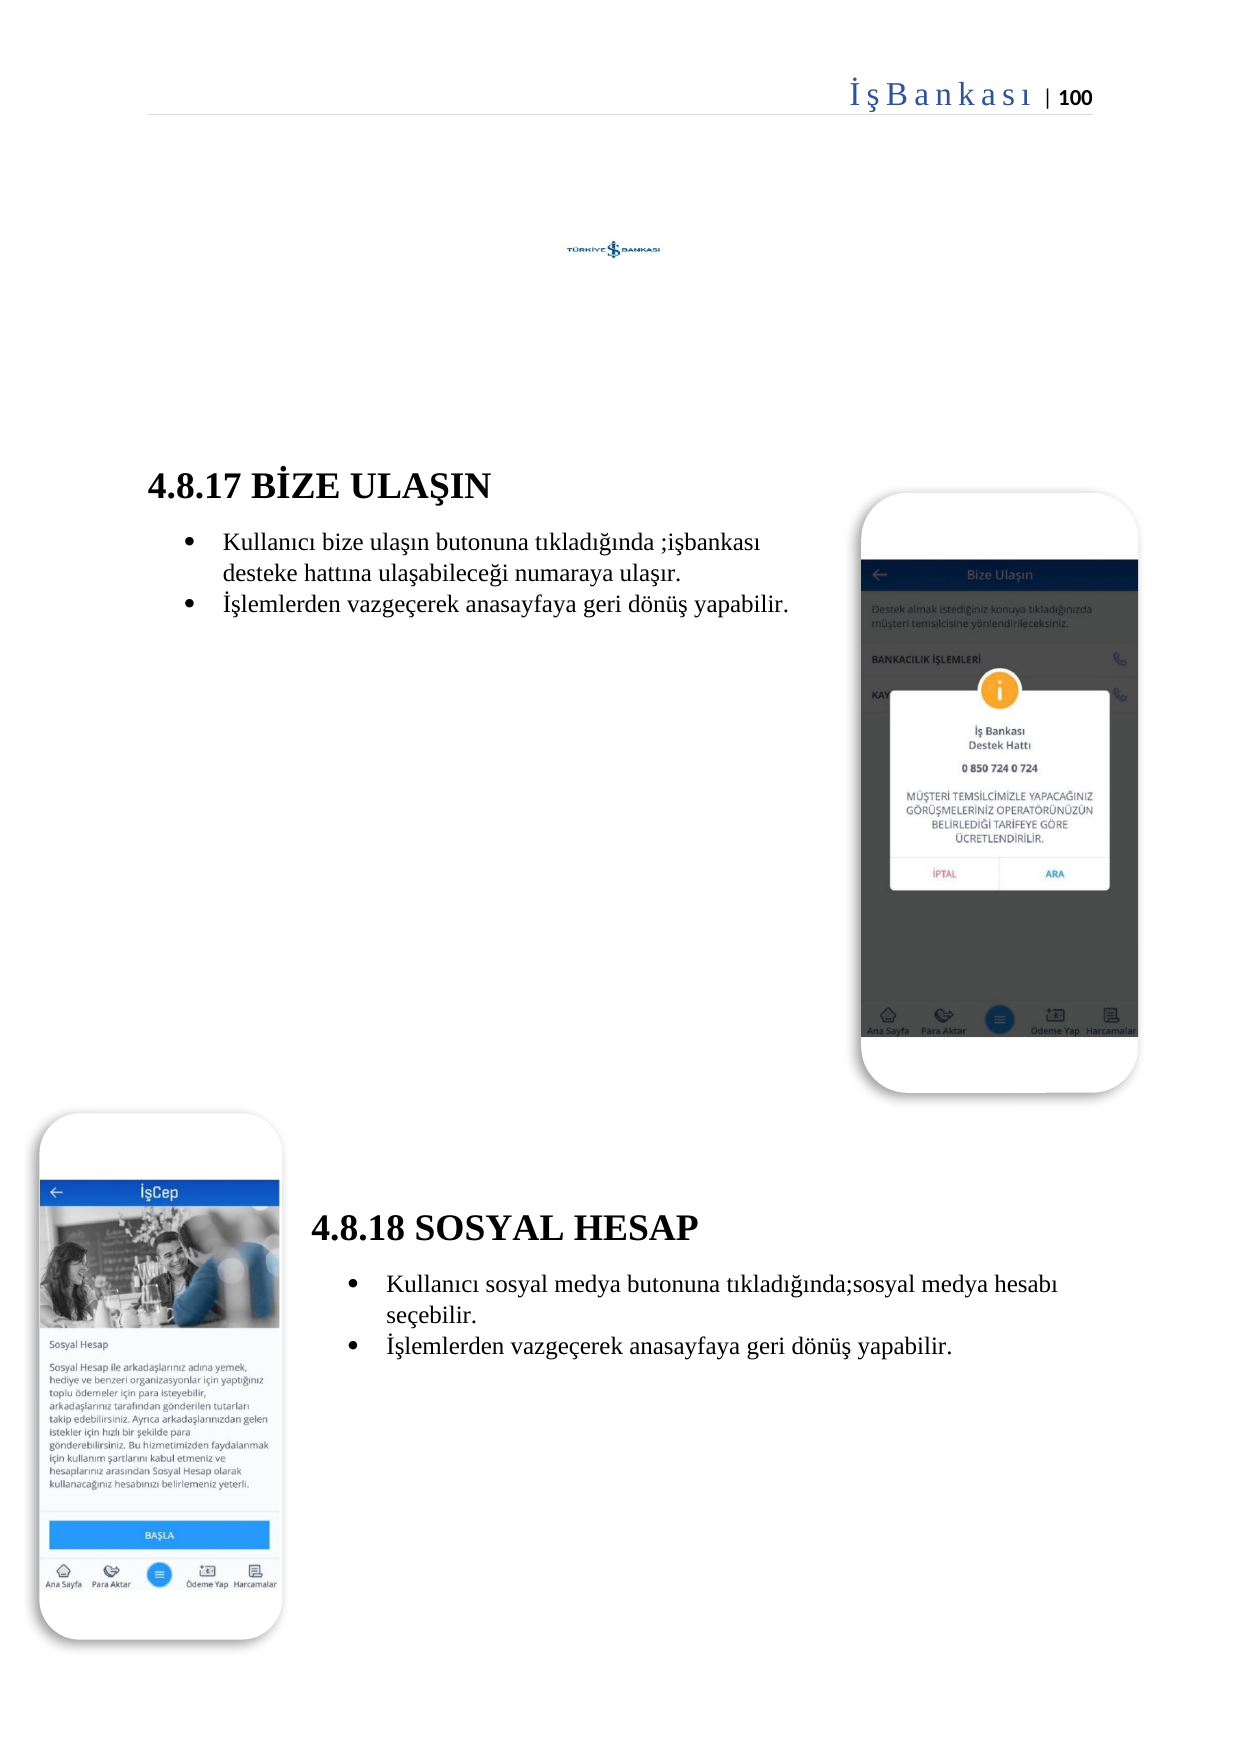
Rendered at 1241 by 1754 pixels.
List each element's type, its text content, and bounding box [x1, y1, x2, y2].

text 4.8.18 SOSYAL HESAP [286, 1206, 1093, 1249]
picture [861, 492, 1139, 1093]
list İşlemlerden vazgeçerek anasayfaya geri dönüş yapabilir. [185, 589, 847, 618]
picture [39, 1113, 283, 1640]
picture [525, 212, 697, 284]
list İşlemlerden vazgeçerek anasayfaya geri dönüş yapabilir. [286, 1331, 1093, 1360]
list Kullanıcı sosyal medya butonuna tıkladığında;sosyal medya hesabı seçebilir. [286, 1269, 1093, 1329]
list Kullanıcı bize ulaşın butonuna tıkladığında ;işbankası desteke hattına ulaşabileceği numaraya ulaşır. [185, 527, 850, 587]
text 4.8.17 BİZE ULAŞIN [148, 464, 1093, 507]
